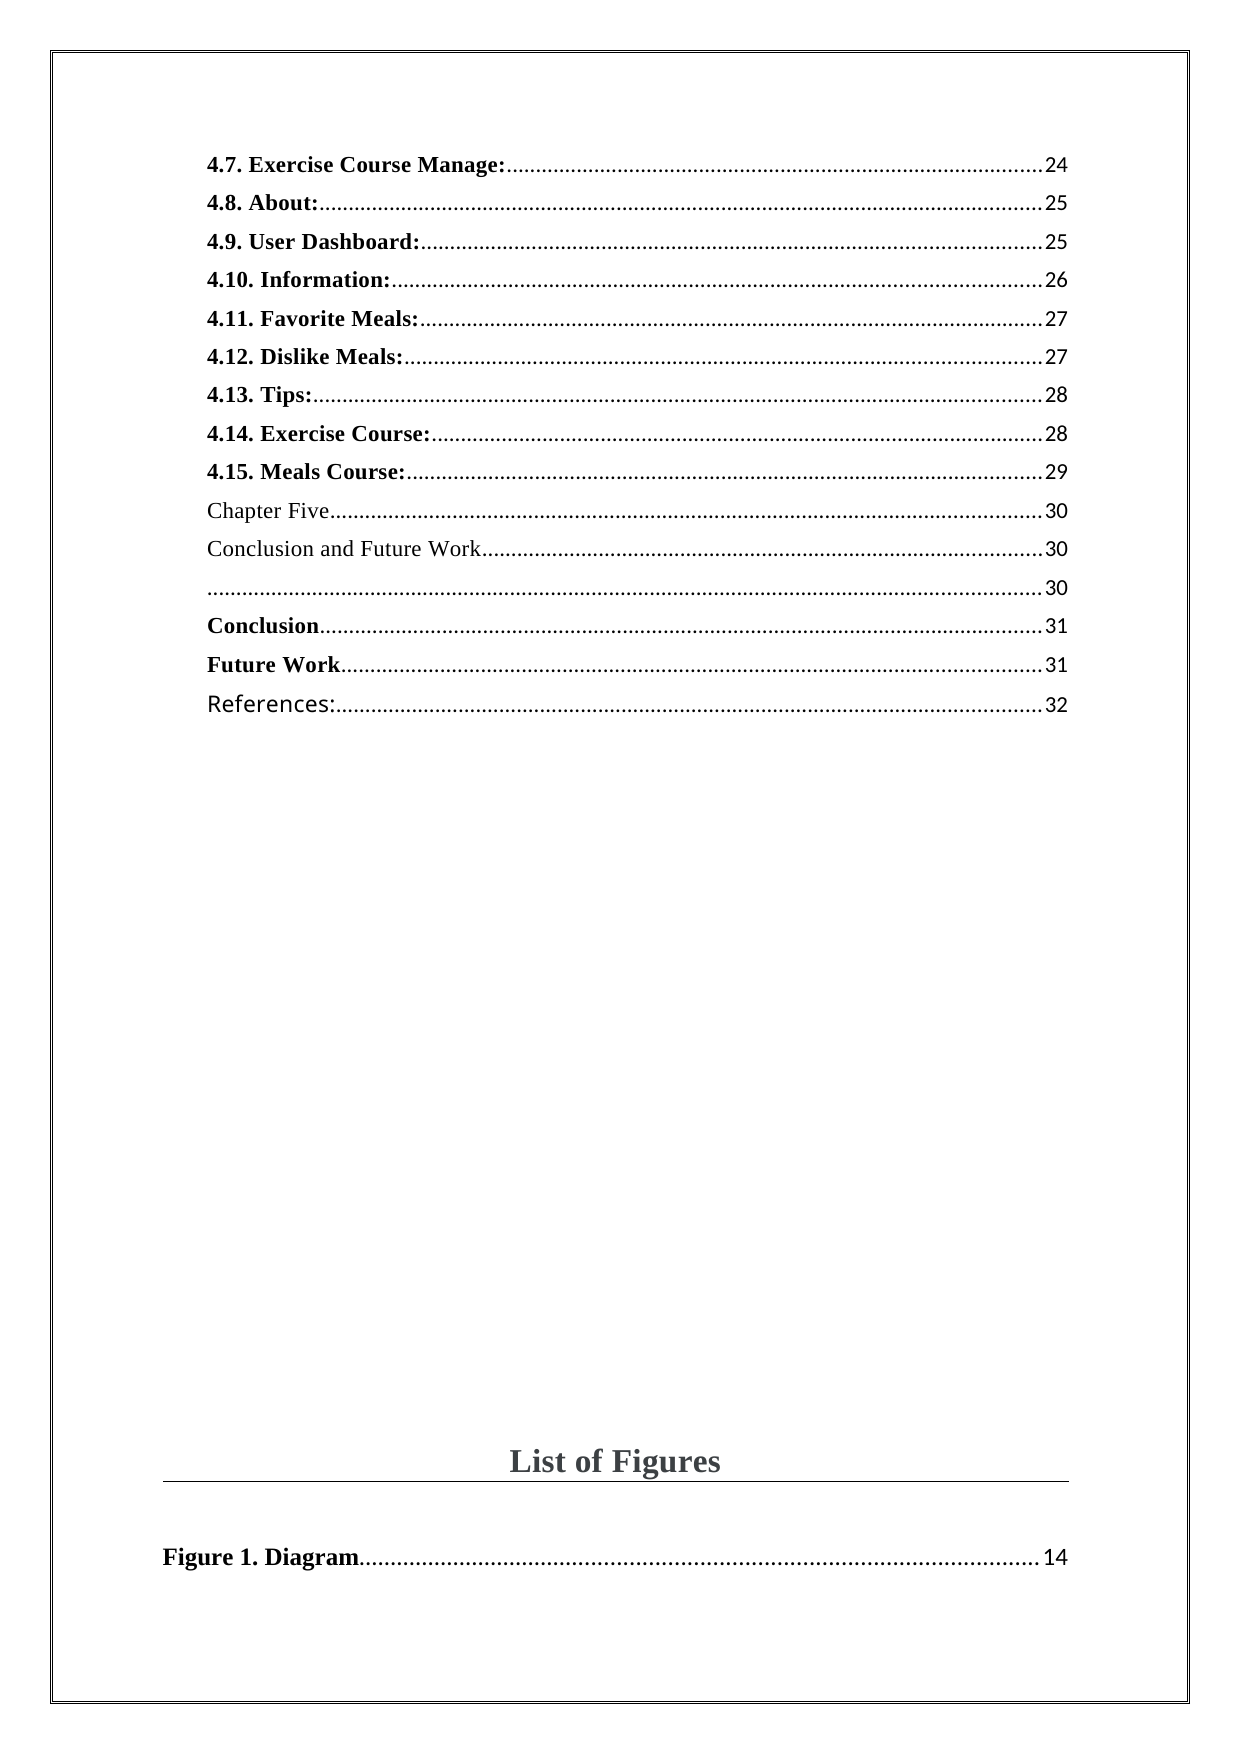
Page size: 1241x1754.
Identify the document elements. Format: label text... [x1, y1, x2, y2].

text List of Figures [162, 1441, 1069, 1482]
text Figure 1. Diagram 14 [162, 1541, 1069, 1572]
